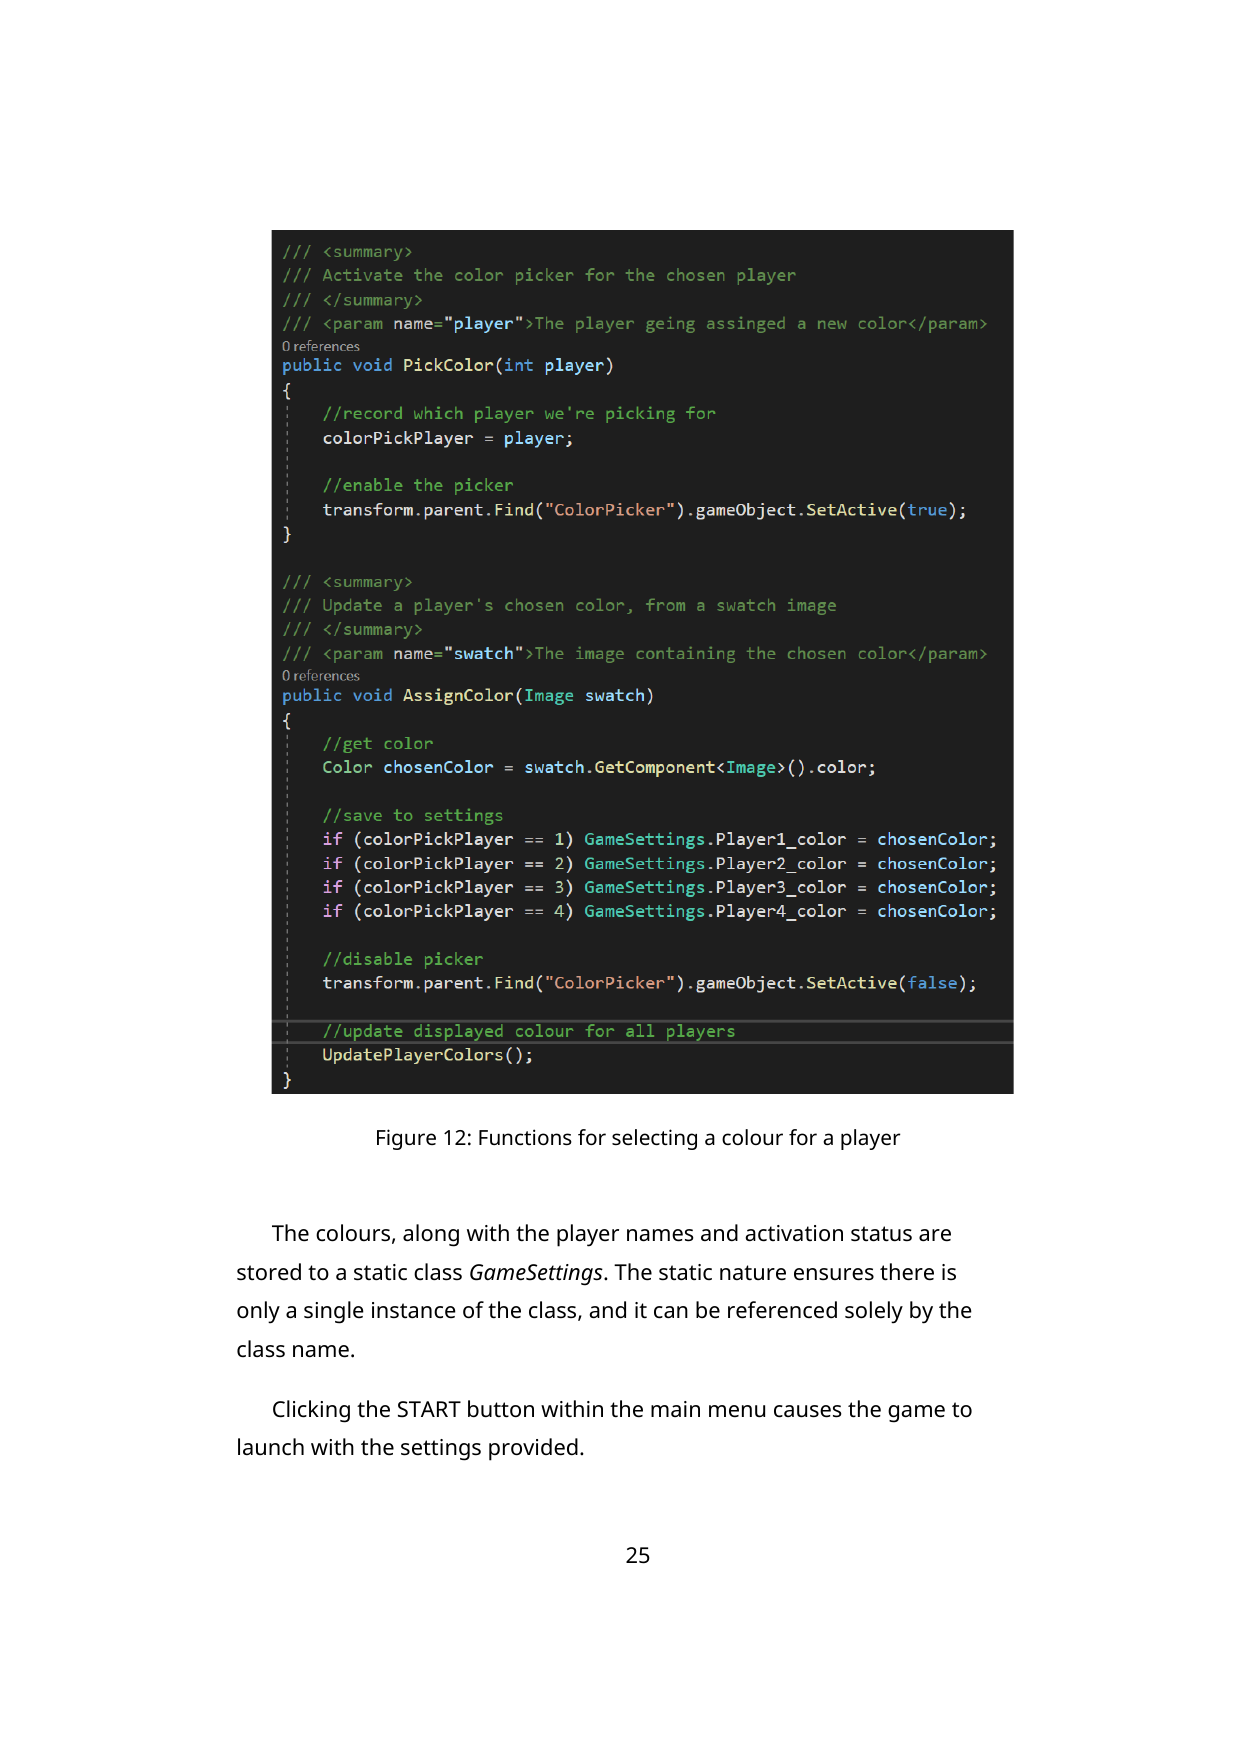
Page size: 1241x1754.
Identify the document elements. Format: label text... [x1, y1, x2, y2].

text Figure 12: Functions for selecting a colour for a player [236, 1123, 1004, 1189]
text Clicking the START button within the main menu causes the game to launch with the settings provided. [236, 1393, 1004, 1462]
text The colours, along with the player names and activation status are stored to a static class GameSettings. The static nature ensures there is only a single instance of the class, and it can be referenced solely by the class name. [236, 1218, 1004, 1364]
picture [271, 230, 1014, 1094]
